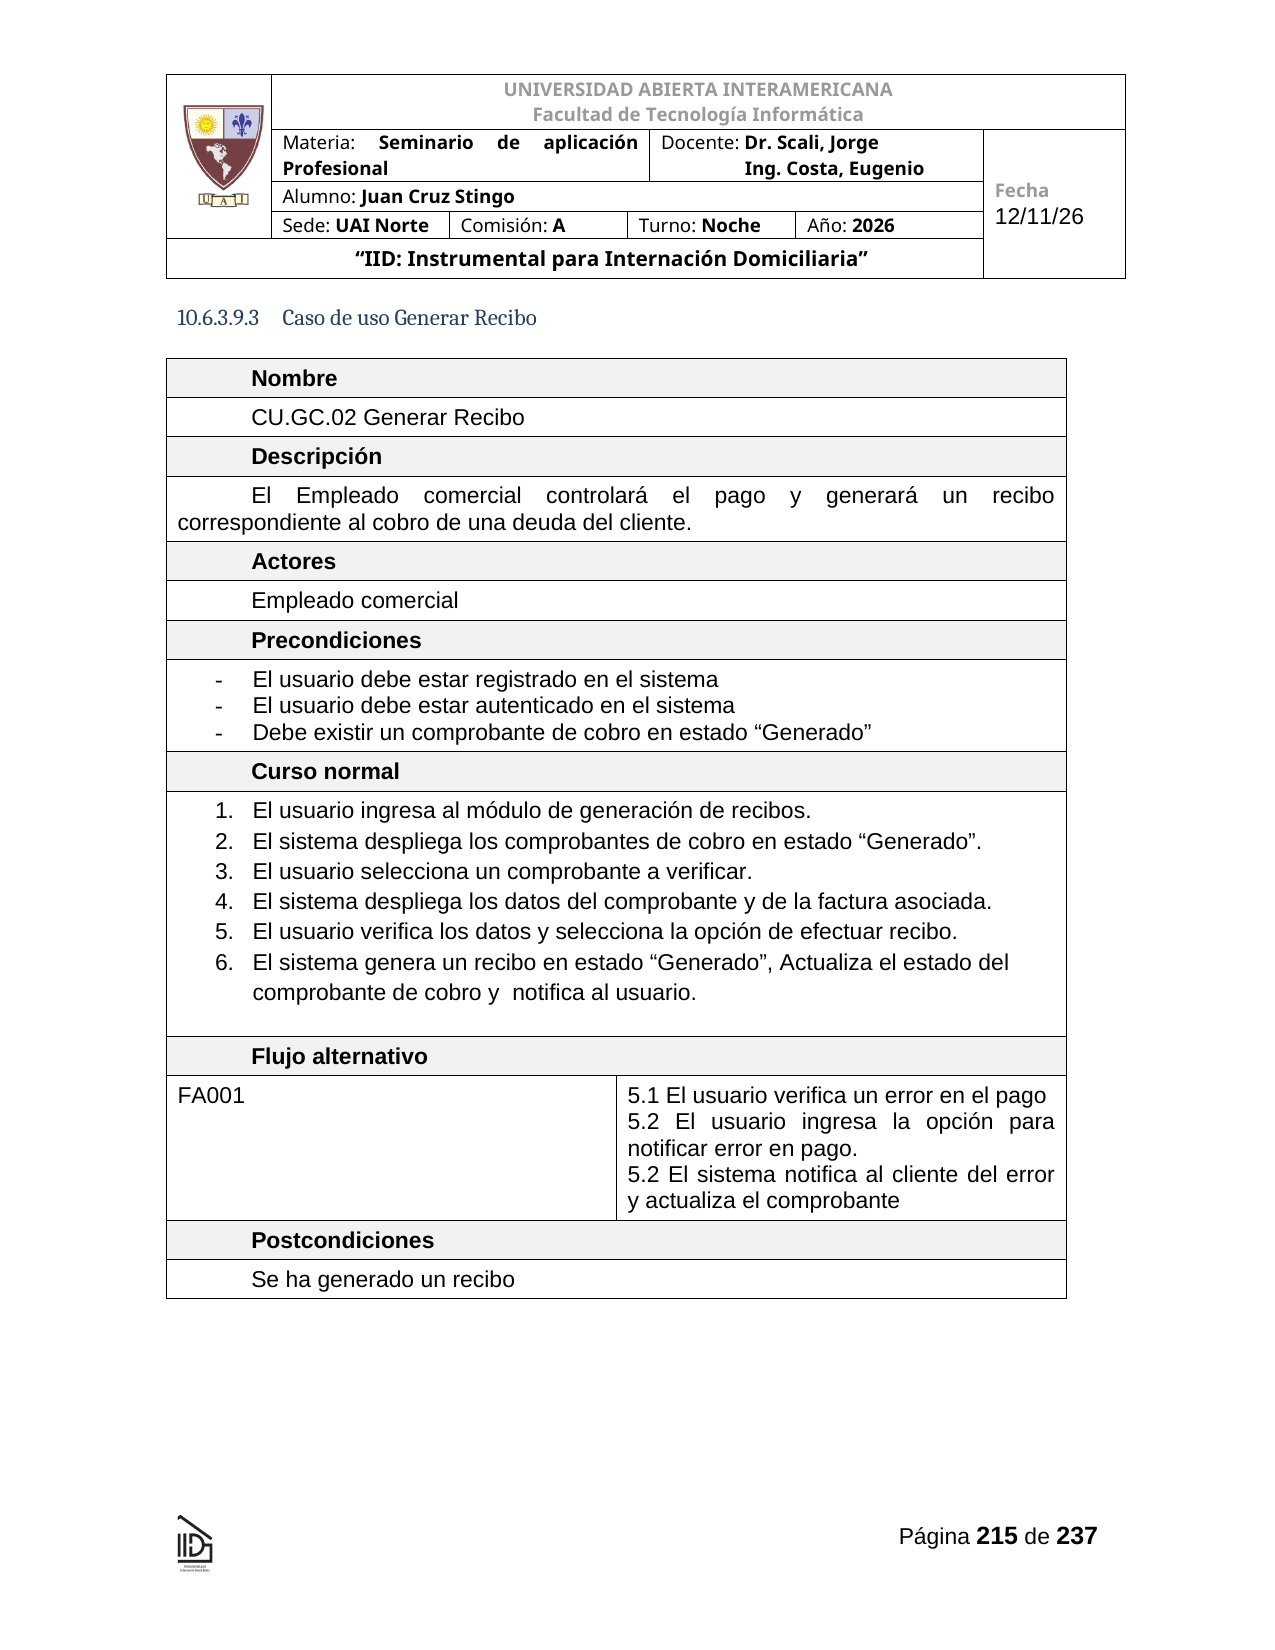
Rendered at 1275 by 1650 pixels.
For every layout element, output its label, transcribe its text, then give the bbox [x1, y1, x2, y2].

picture [165, 1508, 225, 1585]
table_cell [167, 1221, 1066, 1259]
subtitle Caso de uso Generar Recibo [177, 305, 1098, 331]
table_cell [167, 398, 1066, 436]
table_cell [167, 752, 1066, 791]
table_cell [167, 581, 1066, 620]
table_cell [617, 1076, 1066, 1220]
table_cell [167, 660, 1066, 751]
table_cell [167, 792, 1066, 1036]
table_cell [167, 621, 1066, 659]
picture [272, 97, 283, 129]
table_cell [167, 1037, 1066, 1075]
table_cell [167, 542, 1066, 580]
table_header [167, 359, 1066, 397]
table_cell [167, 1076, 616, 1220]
picture [167, 97, 271, 211]
picture [272, 182, 283, 211]
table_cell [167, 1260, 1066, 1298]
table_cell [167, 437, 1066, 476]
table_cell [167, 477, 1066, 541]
picture [272, 130, 283, 181]
